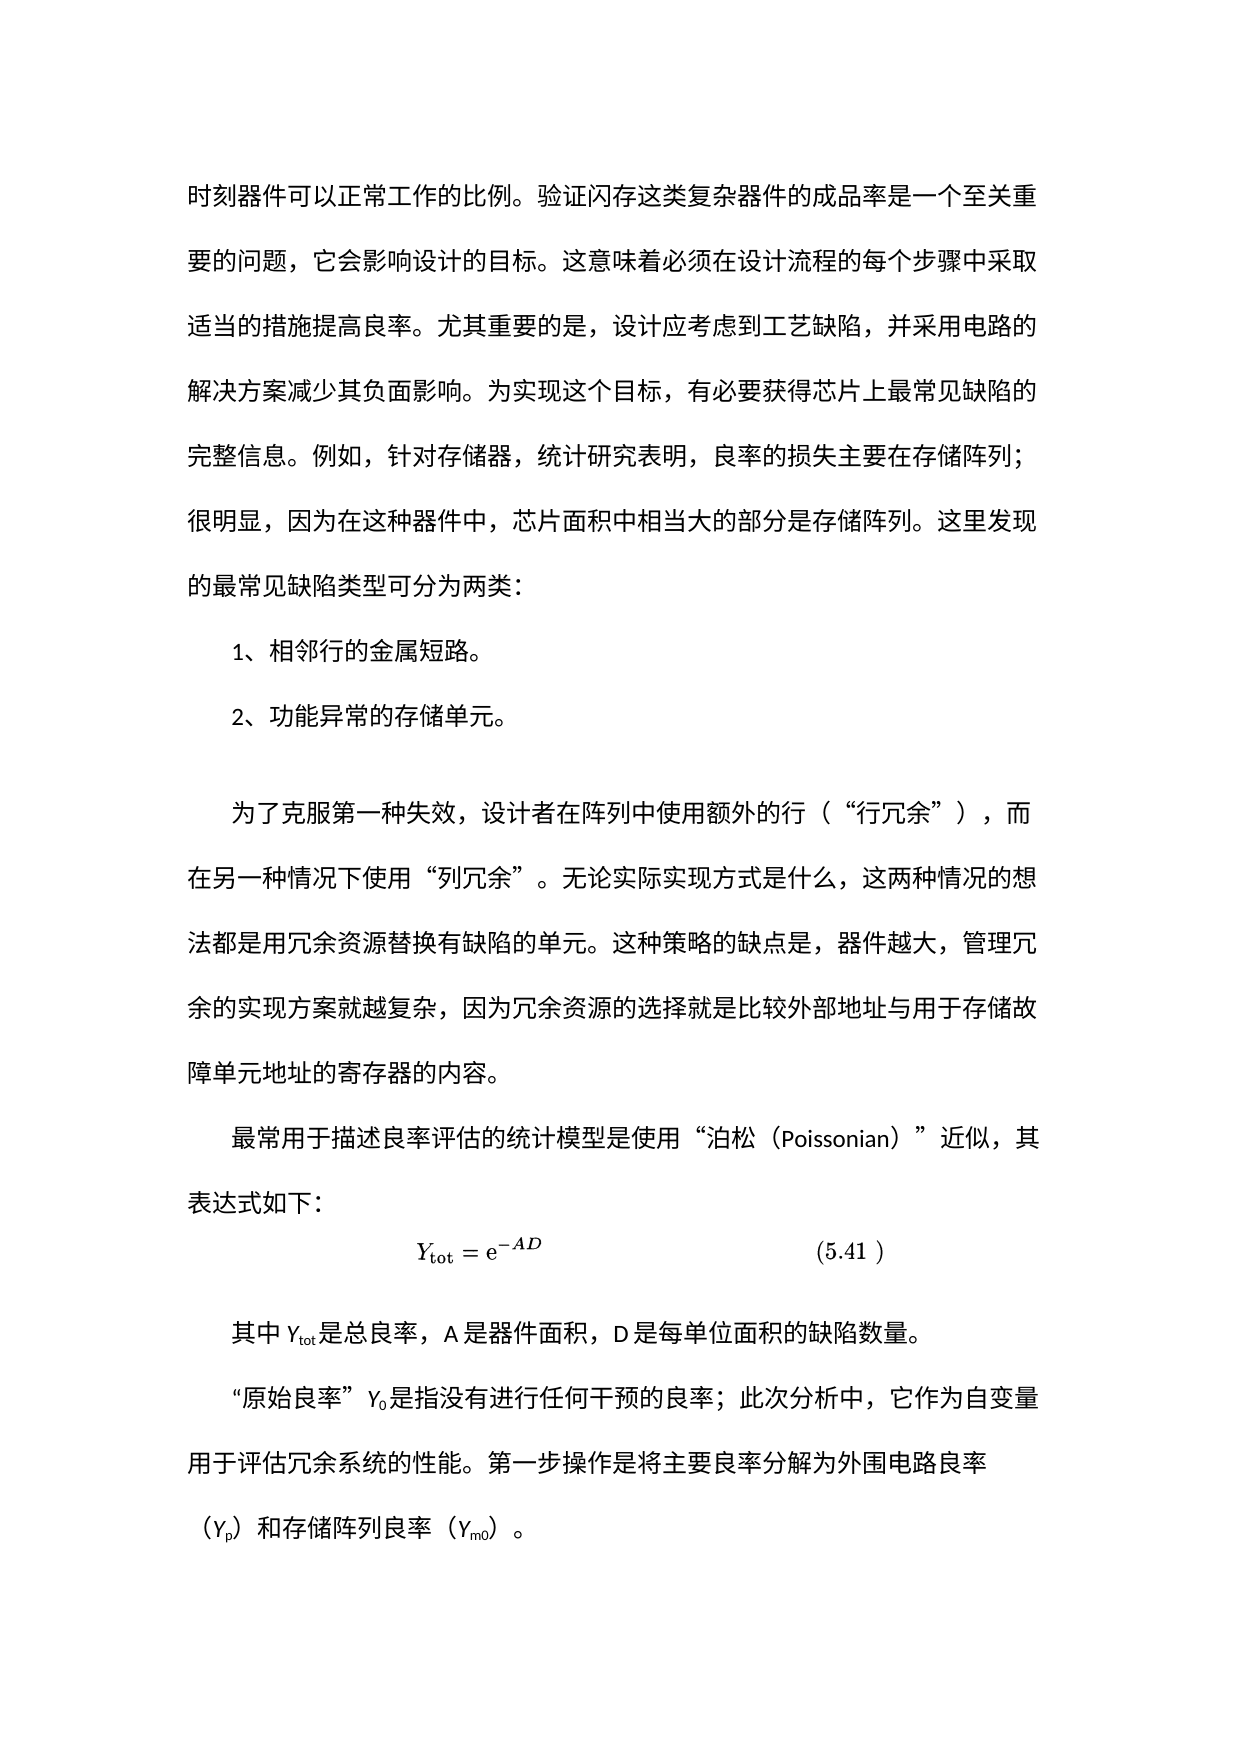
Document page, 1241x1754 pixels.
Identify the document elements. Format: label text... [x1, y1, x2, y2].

text 其中Ytot是总良率，A是器件面积，D是每单位面积的缺陷数量。 [187, 1299, 1053, 1364]
text 1、相邻行的金属短路。 [187, 617, 1053, 682]
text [187, 162, 1053, 617]
text “原始良率”Y0是指没有进行任何干预的良率；此次分析中，它作为自变量用于评估冗余系统的性能。第一步操作是将主要良率分解为外围电路良率（Yp）和存储阵列良率（Ym0）。 [187, 1364, 1053, 1559]
text 2、功能异常的存储单元。 [187, 682, 1053, 747]
text 最常用于描述良率评估的统计模型是使用“泊松（Poissonian）”近似，其表达式如下： [187, 1104, 1053, 1234]
text 为了克服第一种失效，设计者在阵列中使用额外的行（“行冗余”），而在另一种情况下使用“列冗余”。无论实际实现方式是什么，这两种情况的想法都是用冗余资源替换有缺陷的单元。这种策略的缺点是，器件越大，管理冗余的实现方案就越复杂，因为冗余资源的选择就是比较外部地址与用于存储故障单元地址的寄存器的内容。 [187, 779, 1053, 1104]
picture [392, 1234, 892, 1271]
